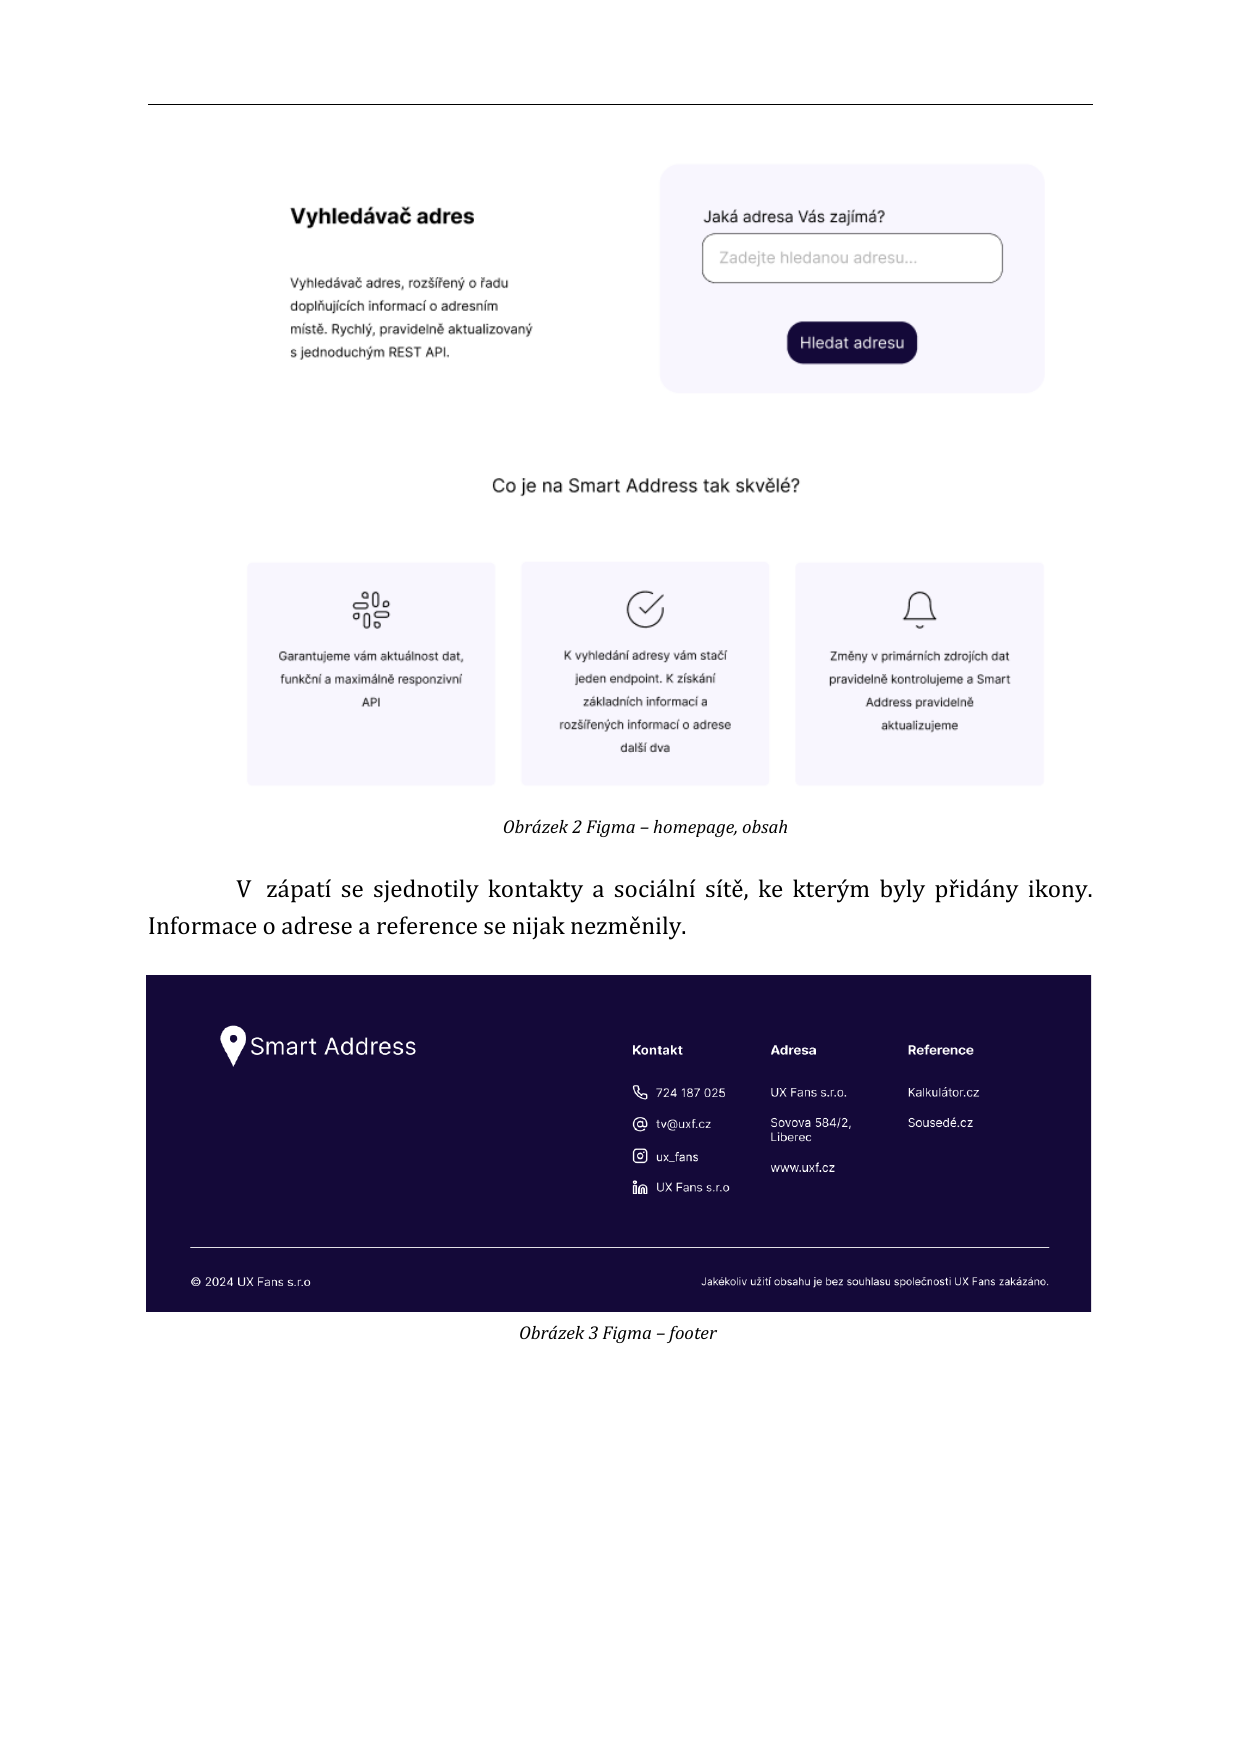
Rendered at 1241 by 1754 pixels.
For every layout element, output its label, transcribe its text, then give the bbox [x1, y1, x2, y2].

picture [173, 147, 1119, 807]
picture [146, 975, 1092, 1312]
text V zápatí se sjednotily kontakty a sociální sítě, ke kterým byly přidány ikony. Informace o adrese a reference se nijak nezměnily. [148, 874, 1093, 940]
